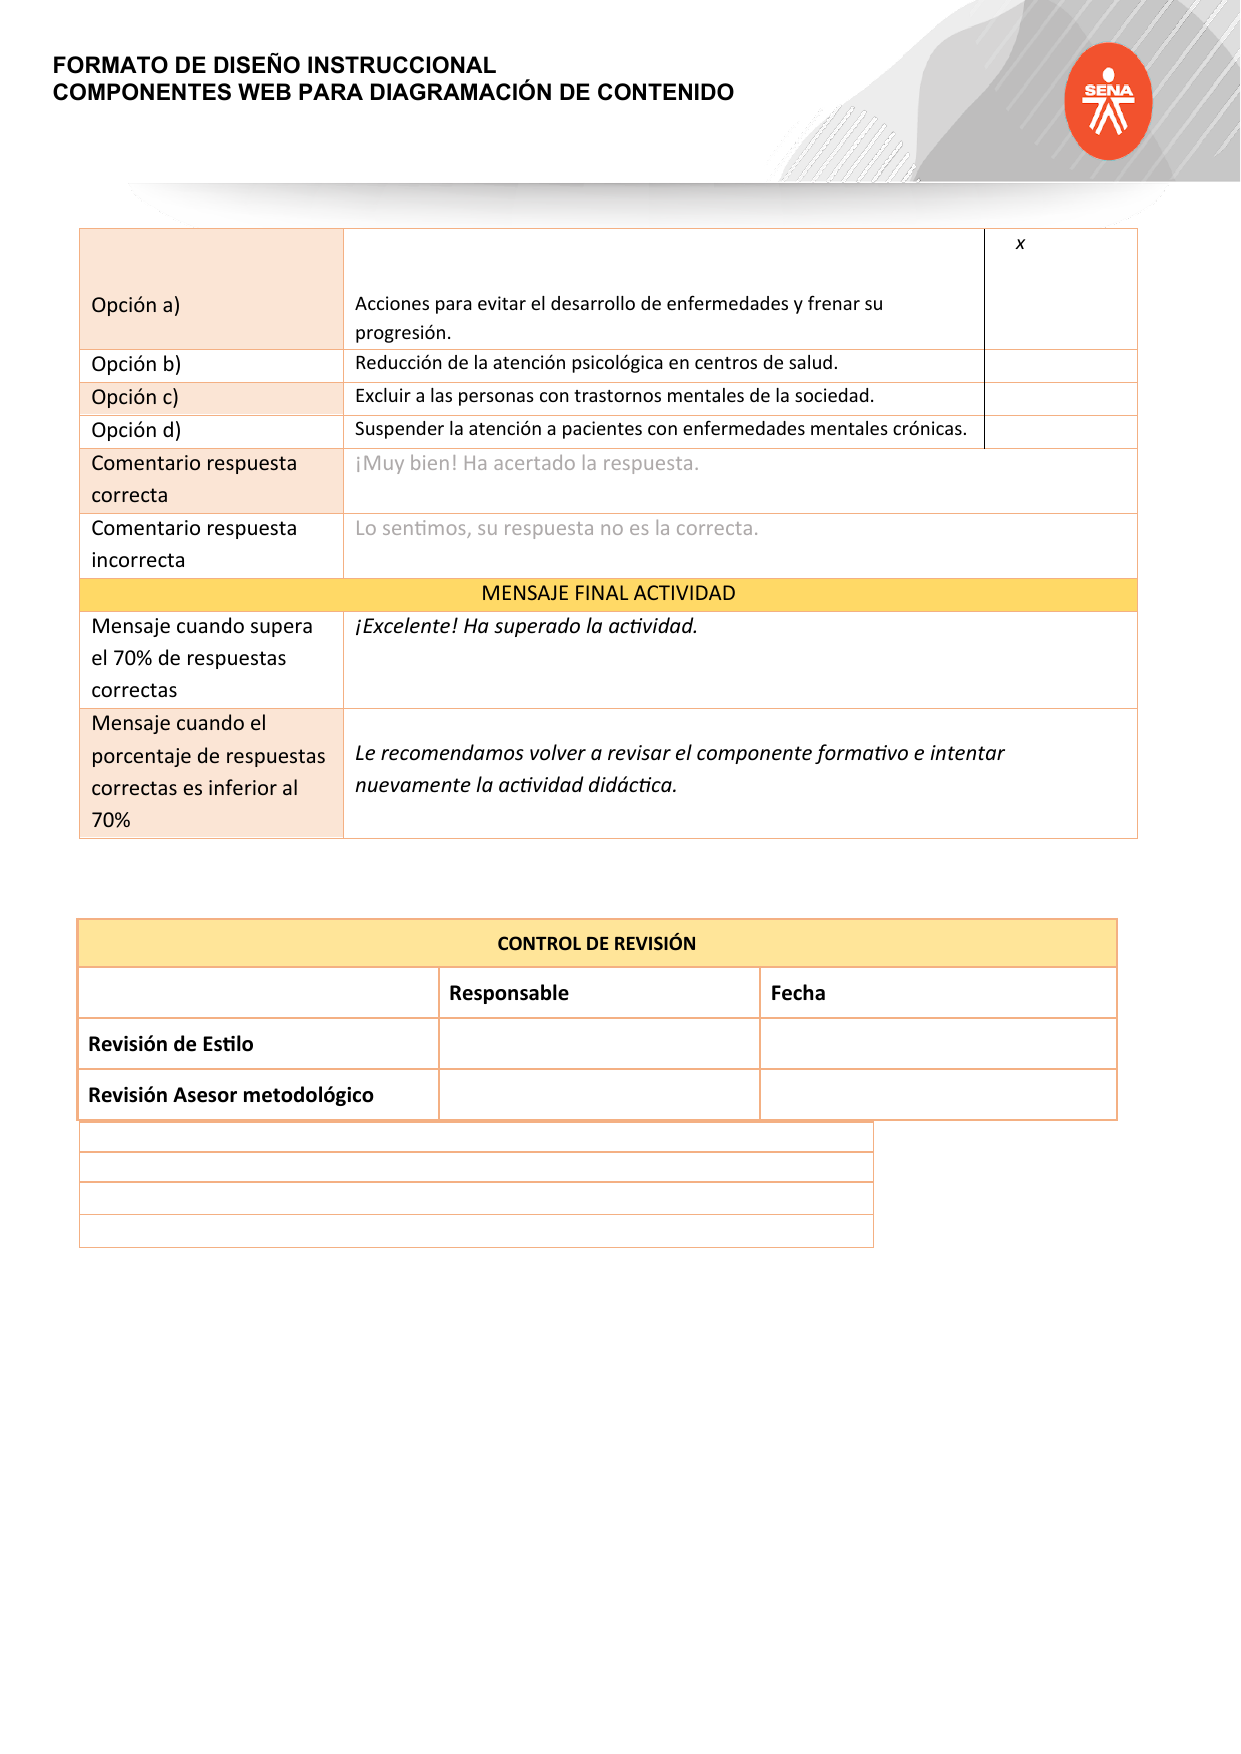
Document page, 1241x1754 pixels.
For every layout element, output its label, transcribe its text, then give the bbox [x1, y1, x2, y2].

table_cell Opción b) [80, 350, 343, 382]
table_cell Revisión de Estilo [79, 1019, 438, 1068]
table_cell Mensaje cuando el porcentaje de respuestas correctas es inferior al 70% [80, 709, 343, 837]
table_cell Responsable [440, 968, 759, 1017]
table_cell [80, 1215, 873, 1247]
table_cell [985, 416, 1137, 447]
table_cell [440, 1019, 759, 1068]
table_cell [985, 383, 1137, 414]
table_cell [761, 1070, 1116, 1119]
table_cell Opción c) [80, 383, 343, 414]
table_cell [440, 1070, 759, 1119]
table_cell Comentario respuesta correcta [80, 449, 343, 513]
table_cell Suspender la atención a pacientes con enfermedades mentales crónicas. [344, 416, 984, 447]
picture [0, 0, 1241, 229]
table_cell ¡Muy bien! Ha acertado la respuesta. [344, 449, 1137, 513]
table_header [80, 1123, 873, 1151]
table_header CONTROL DE REVISIÓN [79, 920, 1116, 966]
table_cell Reducción de la atención psicológica en centros de salud. [344, 350, 984, 382]
table_cell Mensaje cuando supera el 70% de respuestas correctas [80, 612, 343, 708]
table_cell Acciones para evitar el desarrollo de enfermedades y frenar su progresión. [344, 229, 984, 349]
table_cell MENSAJE FINAL ACTIVIDAD [80, 579, 1137, 611]
table_cell [79, 968, 438, 1017]
table_cell Comentario respuesta incorrecta [80, 514, 343, 578]
table_cell [985, 350, 1137, 382]
table_cell [80, 1153, 873, 1181]
table_cell Opción d) [80, 416, 343, 447]
table_cell ¡Excelente! Ha superado la actividad. [344, 612, 1137, 708]
table_cell [80, 1183, 873, 1214]
table_cell Revisión Asesor metodológico [79, 1070, 438, 1119]
table_cell Excluir a las personas con trastornos mentales de la sociedad. [344, 383, 984, 414]
table_cell Le recomendamos volver a revisar el componente formativo e intentar nuevamente la actividad didáctica. [344, 709, 1137, 837]
table_cell Lo sentimos, su respuesta no es la correcta. [344, 514, 1137, 578]
table_cell Fecha [761, 968, 1116, 1017]
table_cell x [985, 229, 1137, 349]
table_cell [761, 1019, 1116, 1068]
table_cell Opción a) [80, 229, 343, 349]
